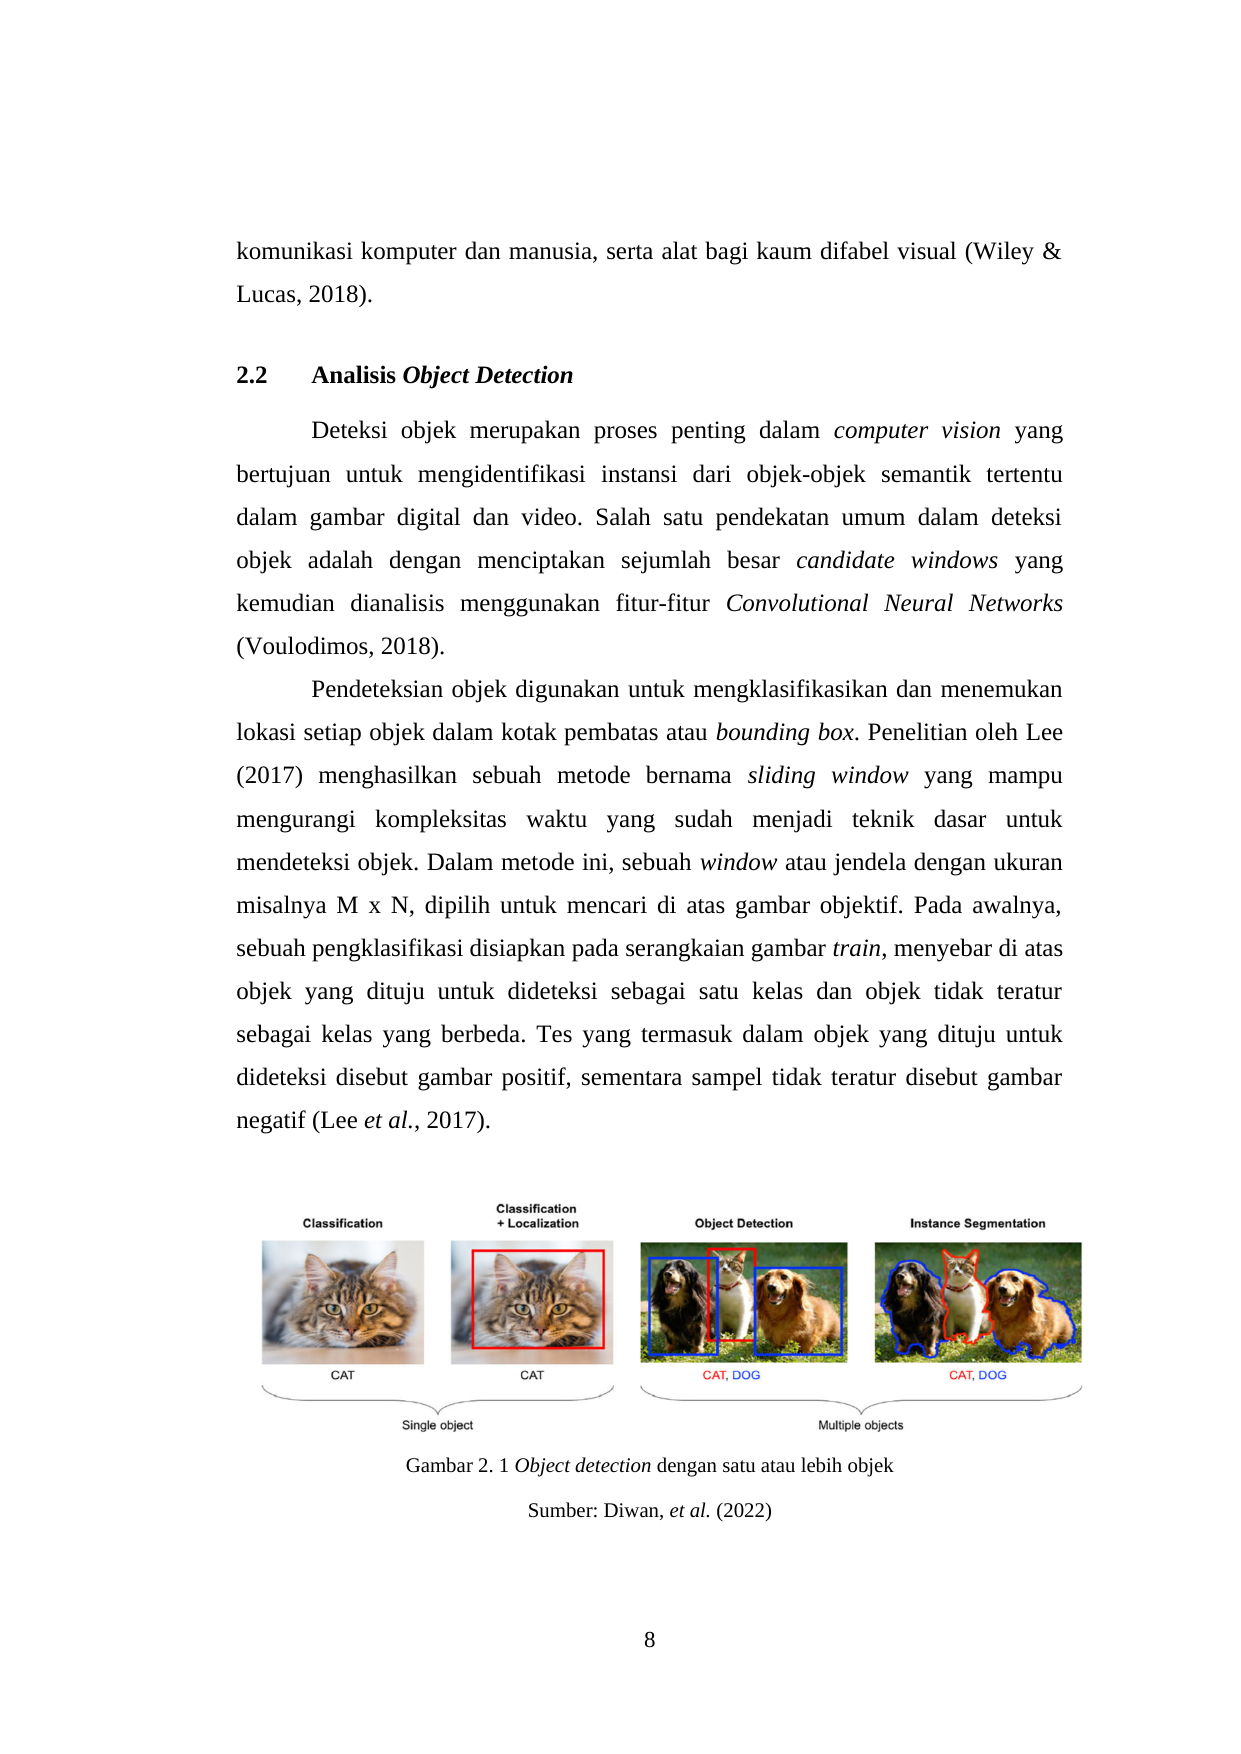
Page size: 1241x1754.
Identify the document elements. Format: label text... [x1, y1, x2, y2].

picture [236, 1191, 1113, 1440]
text Sumber: Diwan, et al. (2022) [236, 1498, 1063, 1522]
text Deteksi objek merupakan proses penting dalam computer vision yang bertujuan untuk mengidentifikasi instansi dari objek-objek semantik tertentu dalam gambar digital dan video. Salah satu pendekatan umum dalam deteksi objek adalah dengan menciptakan sejumlah besar candidate windows yang kemudian dianalisis menggunakan fitur-fitur Convolutional Neural Networks (Voulodimos, 2018). [236, 416, 1063, 660]
text Gambar 2. 1 Object detection dengan satu atau lebih objek [236, 1453, 1063, 1477]
text Pendeteksian objek digunakan untuk mengklasifikasikan dan menemukan lokasi setiap objek dalam kotak pembatas atau bounding box. Penelitian oleh Lee (2017) menghasilkan sebuah metode bernama sliding window yang mampu mengurangi kompleksitas waktu yang sudah menjadi teknik dasar untuk mendeteksi objek. Dalam metode ini, sebuah window atau jendela dengan ukuran misalnya M x N, dipilih untuk mencari di atas gambar objektif. Pada awalnya, sebuah pengklasifikasi disiapkan pada serangkaian gambar train, menyebar di atas objek yang dituju untuk dideteksi sebagai satu kelas dan objek tidak teratur sebagai kelas yang berbeda. Tes yang termasuk dalam objek yang dituju untuk dideteksi disebut gambar positif, sementara sampel tidak teratur disebut gambar negatif (Lee et al., 2017). [236, 674, 1063, 1134]
subtitle 2.2 Analisis Object Detection [236, 360, 1063, 389]
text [236, 236, 1063, 308]
